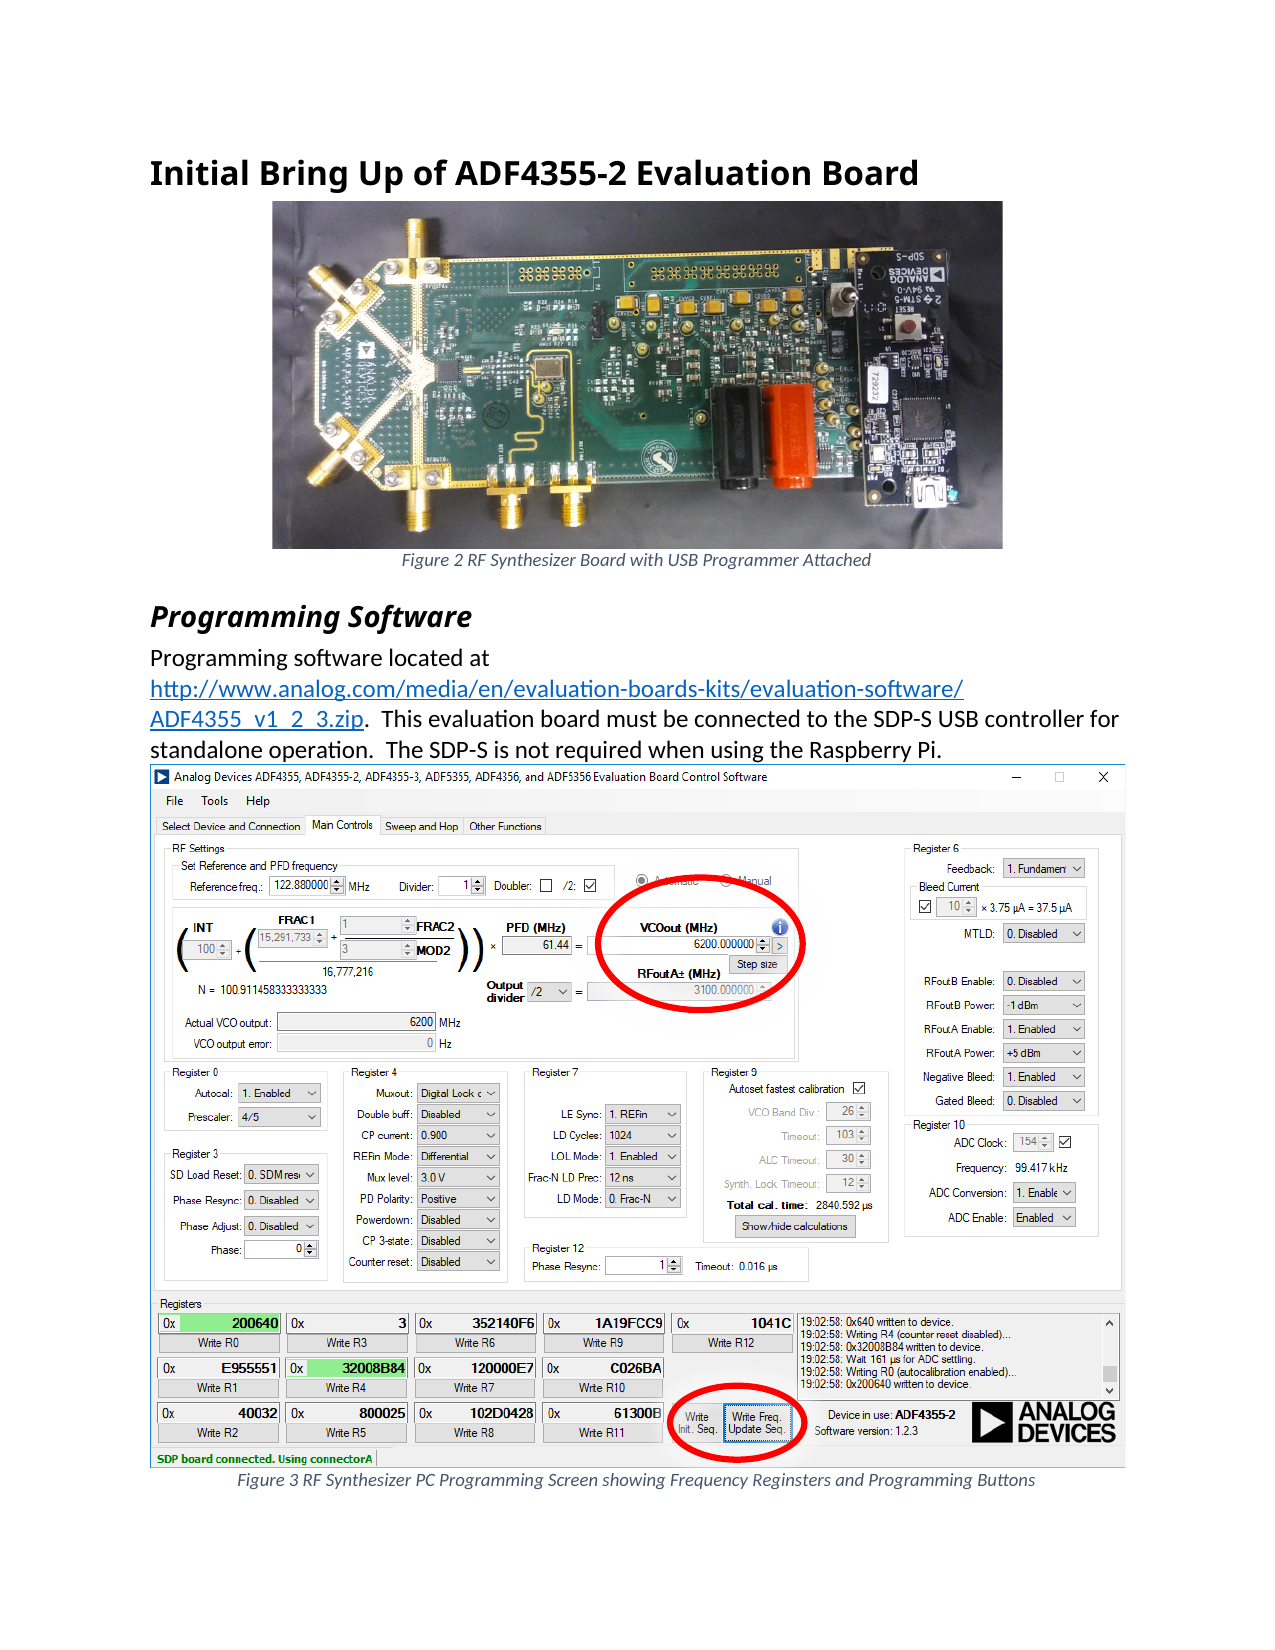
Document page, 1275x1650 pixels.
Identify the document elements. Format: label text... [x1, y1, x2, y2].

picture [150, 764, 1125, 1468]
picture [272, 201, 1003, 549]
text Figure 2 RF Synthesizer Board with USB Programmer Attached [150, 548, 1125, 571]
text Programming software located at http://www.analog.com/media/en/evaluation-boards-kits/evaluation-software/ADF4355_v1_2_3.zip. This evaluation board must be connected to the SDP-S USB controller for standalone operation. The SDP-S is not required when using the Raspberry Pi. [150, 642, 1125, 764]
subtitle Programming Software [150, 596, 1125, 636]
picture [696, 1405, 778, 1440]
subtitle Initial Bring Up of ADF4355-2 Evaluation Board [150, 150, 1125, 195]
text Figure 3 RF Synthesizer PC Programming Screen showing Frequency Reginsters and Programming Buttons [150, 1468, 1125, 1491]
